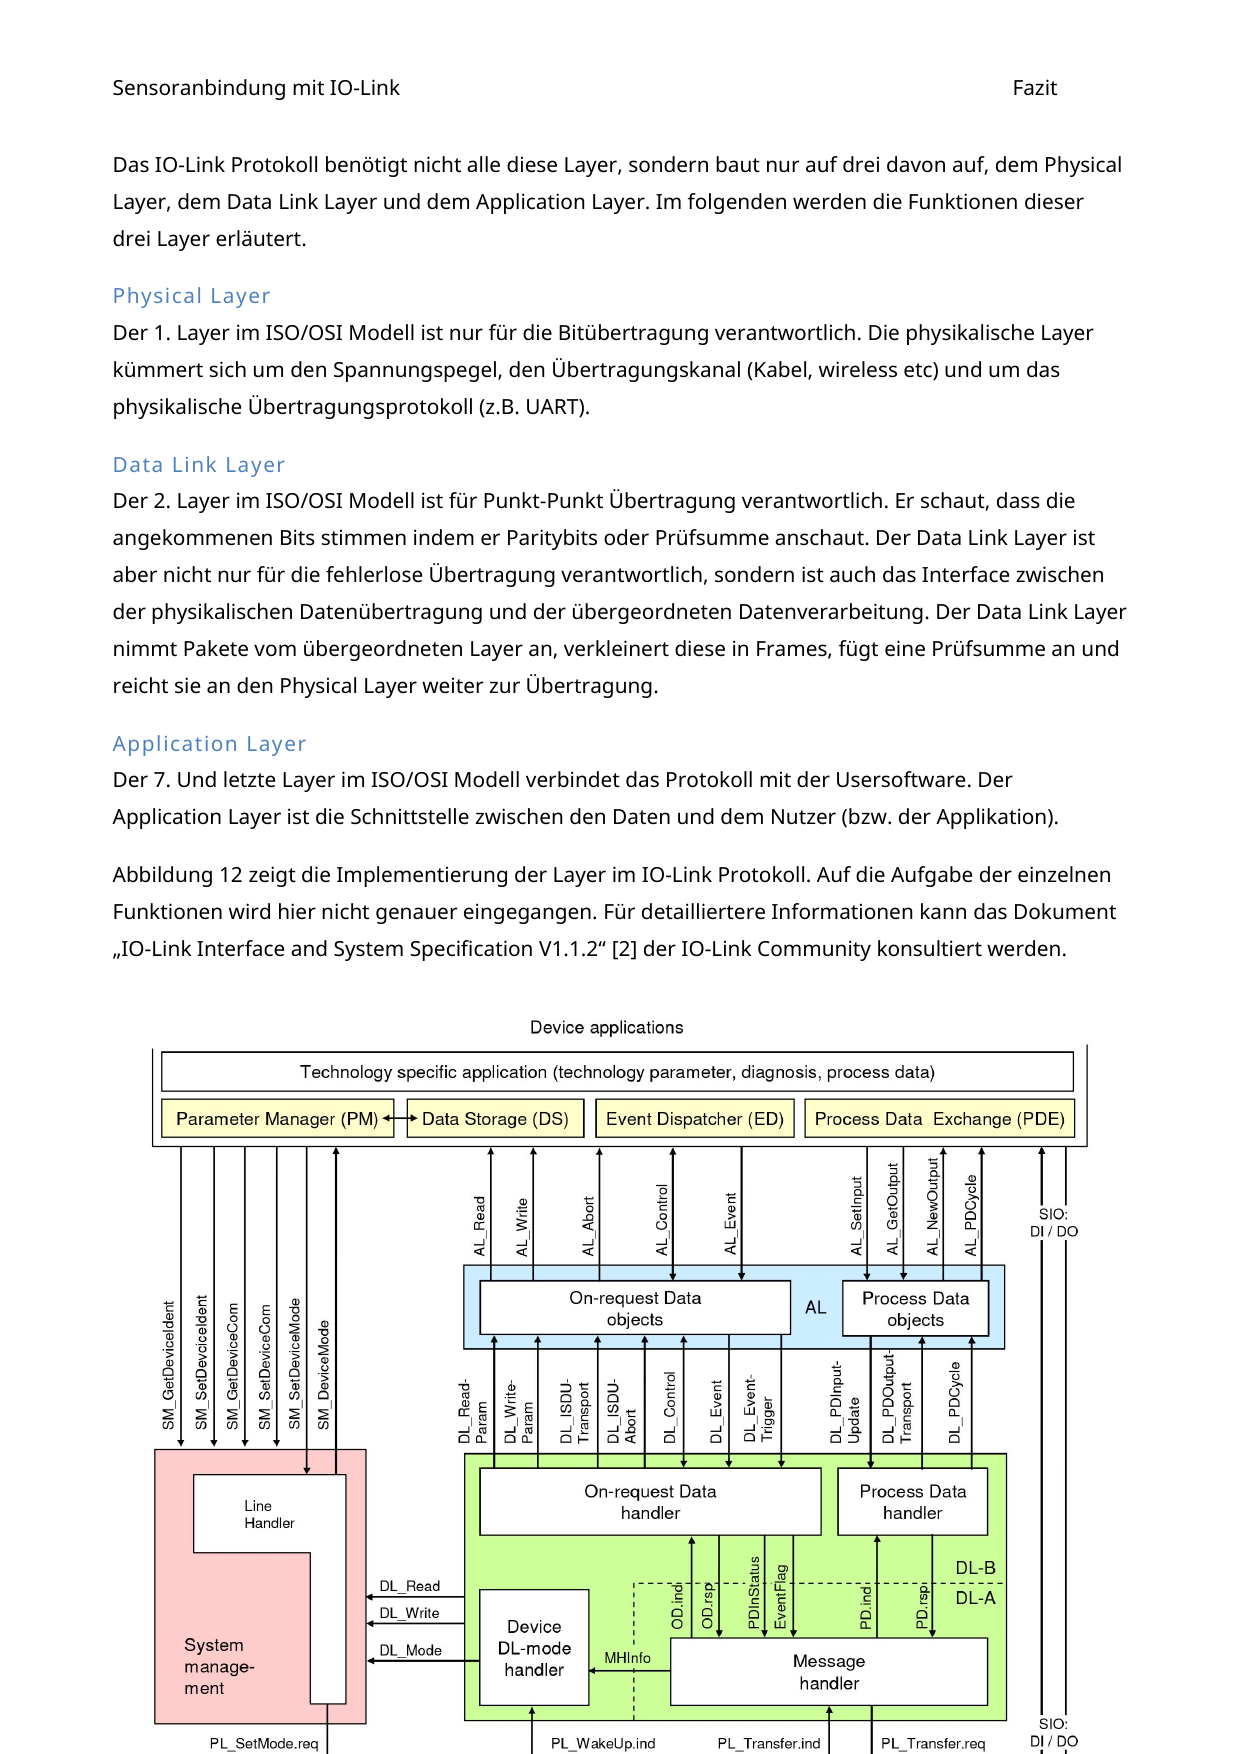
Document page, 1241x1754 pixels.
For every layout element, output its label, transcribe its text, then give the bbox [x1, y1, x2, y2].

text Abbildung 7 zeigt die Implementierung der Layer im IO-Link Protokoll. Auf die Aufgabe der einzelnen Funktionen wird hier nicht genauer eingegangen. Für detailliertere Informationen kann das Dokument „IO-Link Interface and System Specification V1.1.2“ der IO-Link Community konsultiert werden. [112, 860, 1128, 962]
text Physical Layer Der 1. Layer im ISO/OSI Modell ist nur für die Bitübertragung verantwortlich. Die physikalische Layer kümmert sich um den Spannungspegel, den Übertragungskanal (Kabel, wireless etc) und um das physikalische Übertragungsprotokoll (z.B. UART). [112, 281, 1128, 421]
picture [113, 997, 1122, 1754]
text Das IO-Link Protokoll benötigt nicht alle diese Layer, sondern baut nur auf drei davon auf, dem Physical Layer, dem Data Link Layer und dem Application Layer. Im folgenden werden die Funktionen dieser drei Layer erläutert. [112, 150, 1128, 252]
text Application Layer Der 7. Und letzte Layer im ISO/OSI Modell verbindet das Protokoll mit der Usersoftware. Der Application Layer ist die Schnittstelle zwischen den Daten und dem Nutzer (bzw. der Applikation). [112, 729, 1128, 831]
text Data Link Layer Der 2. Layer im ISO/OSI Modell ist für Punkt-Punkt Übertragung verantwortlich. Er schaut, dass die angekommenen Bits stimmen indem er Paritybits oder Prüfsumme anschaut. Der Data Link Layer ist aber nicht nur für die fehlerlose Übertragung verantwortlich, sondern ist auch das Interface zwischen der physikalischen Datenübertragung und der übergeordneten Datenverarbeitung. Der Data Link Layer nimmt Pakete vom übergeordneten Layer an, verkleinert diese in Frames, fügt eine Prüfsumme an und reicht sie an den Physical Layer weiter zur Übertragung. [112, 450, 1128, 699]
